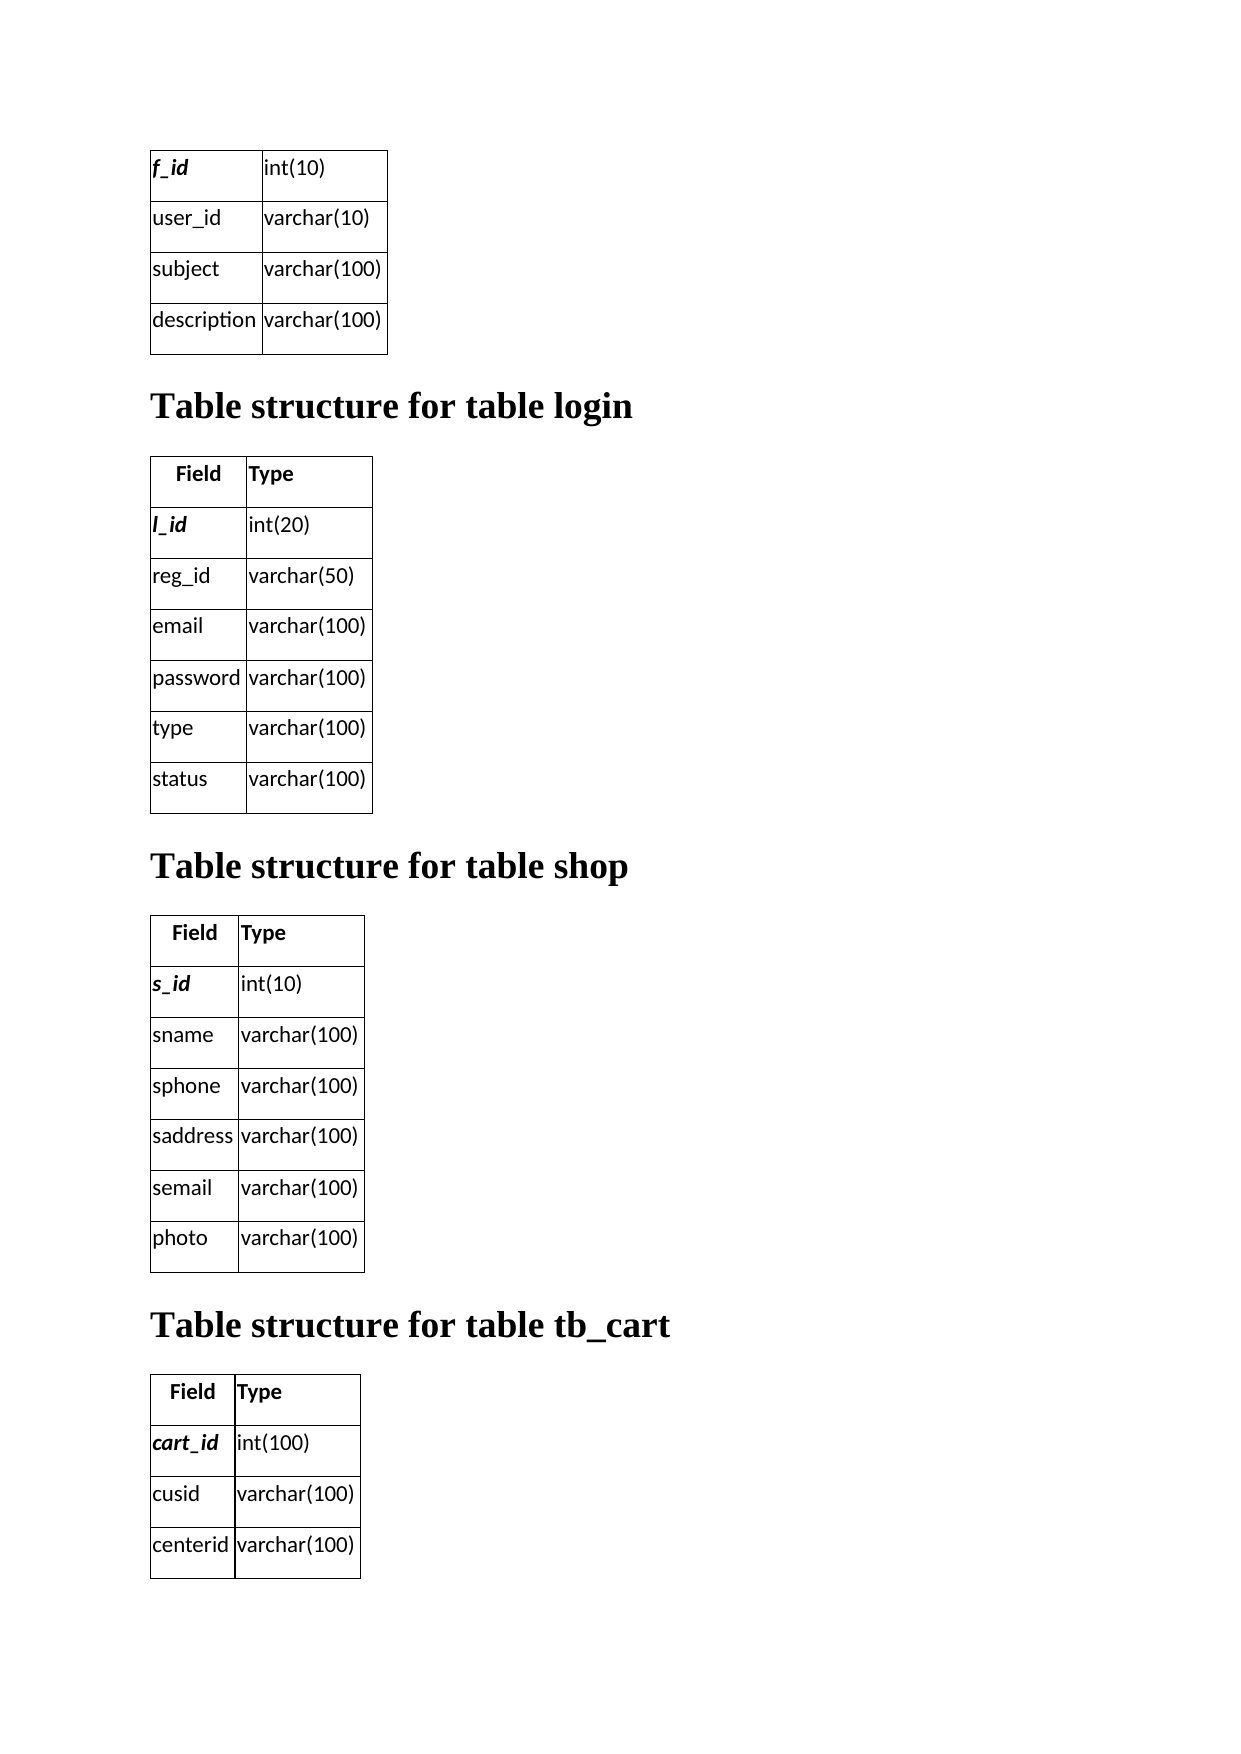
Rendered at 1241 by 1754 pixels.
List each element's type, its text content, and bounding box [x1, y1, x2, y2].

table_cell varchar(10) [263, 202, 387, 252]
table_cell status [151, 763, 246, 813]
table_header Type [236, 1375, 360, 1425]
table_cell f_id [151, 151, 262, 201]
table_header Field [151, 1375, 234, 1425]
table_cell l_id [151, 508, 246, 558]
table_cell description [151, 304, 262, 354]
table_cell sname [151, 1018, 238, 1068]
table_cell sphone [151, 1069, 238, 1119]
subtitle Table structure for table tb_cart [150, 1302, 1090, 1345]
table_header Type [247, 457, 372, 507]
table_cell cusid [151, 1477, 234, 1527]
table_cell varchar(100) [263, 253, 387, 303]
table_cell varchar(100) [239, 1069, 364, 1119]
table_header Field [151, 916, 238, 966]
table_cell type [151, 712, 246, 762]
table_cell varchar(100) [239, 1018, 364, 1068]
table_cell int(10) [239, 967, 364, 1017]
table_cell int(20) [247, 508, 372, 558]
table_cell reg_id [151, 559, 246, 609]
table_cell varchar(100) [247, 712, 372, 762]
table_cell password [151, 661, 246, 711]
table_cell varchar(50) [247, 559, 372, 609]
table_cell user_id [151, 202, 262, 252]
table_cell varchar(100) [239, 1171, 364, 1221]
table_cell varchar(100) [247, 763, 372, 813]
table_cell int(10) [263, 151, 387, 201]
table_cell saddress [151, 1120, 238, 1170]
table_cell varchar(100) [247, 610, 372, 660]
table_header Type [239, 916, 364, 966]
table_cell int(100) [236, 1426, 360, 1476]
table_cell subject [151, 253, 262, 303]
table_cell varchar(100) [236, 1477, 360, 1527]
table_cell photo [151, 1222, 238, 1272]
subtitle Table structure for table login [150, 384, 1090, 427]
table_cell varchar(100) [239, 1222, 364, 1272]
table_cell varchar(100) [247, 661, 372, 711]
table_cell s_id [151, 967, 238, 1017]
subtitle Table structure for table shop [150, 843, 1090, 886]
table_cell varchar(100) [239, 1120, 364, 1170]
table_cell varchar(100) [236, 1528, 360, 1578]
table_cell centerid [151, 1528, 234, 1578]
table_cell semail [151, 1171, 238, 1221]
table_cell cart_id [151, 1426, 234, 1476]
table_header Field [151, 457, 246, 507]
table_cell email [151, 610, 246, 660]
table_cell varchar(100) [263, 304, 387, 354]
